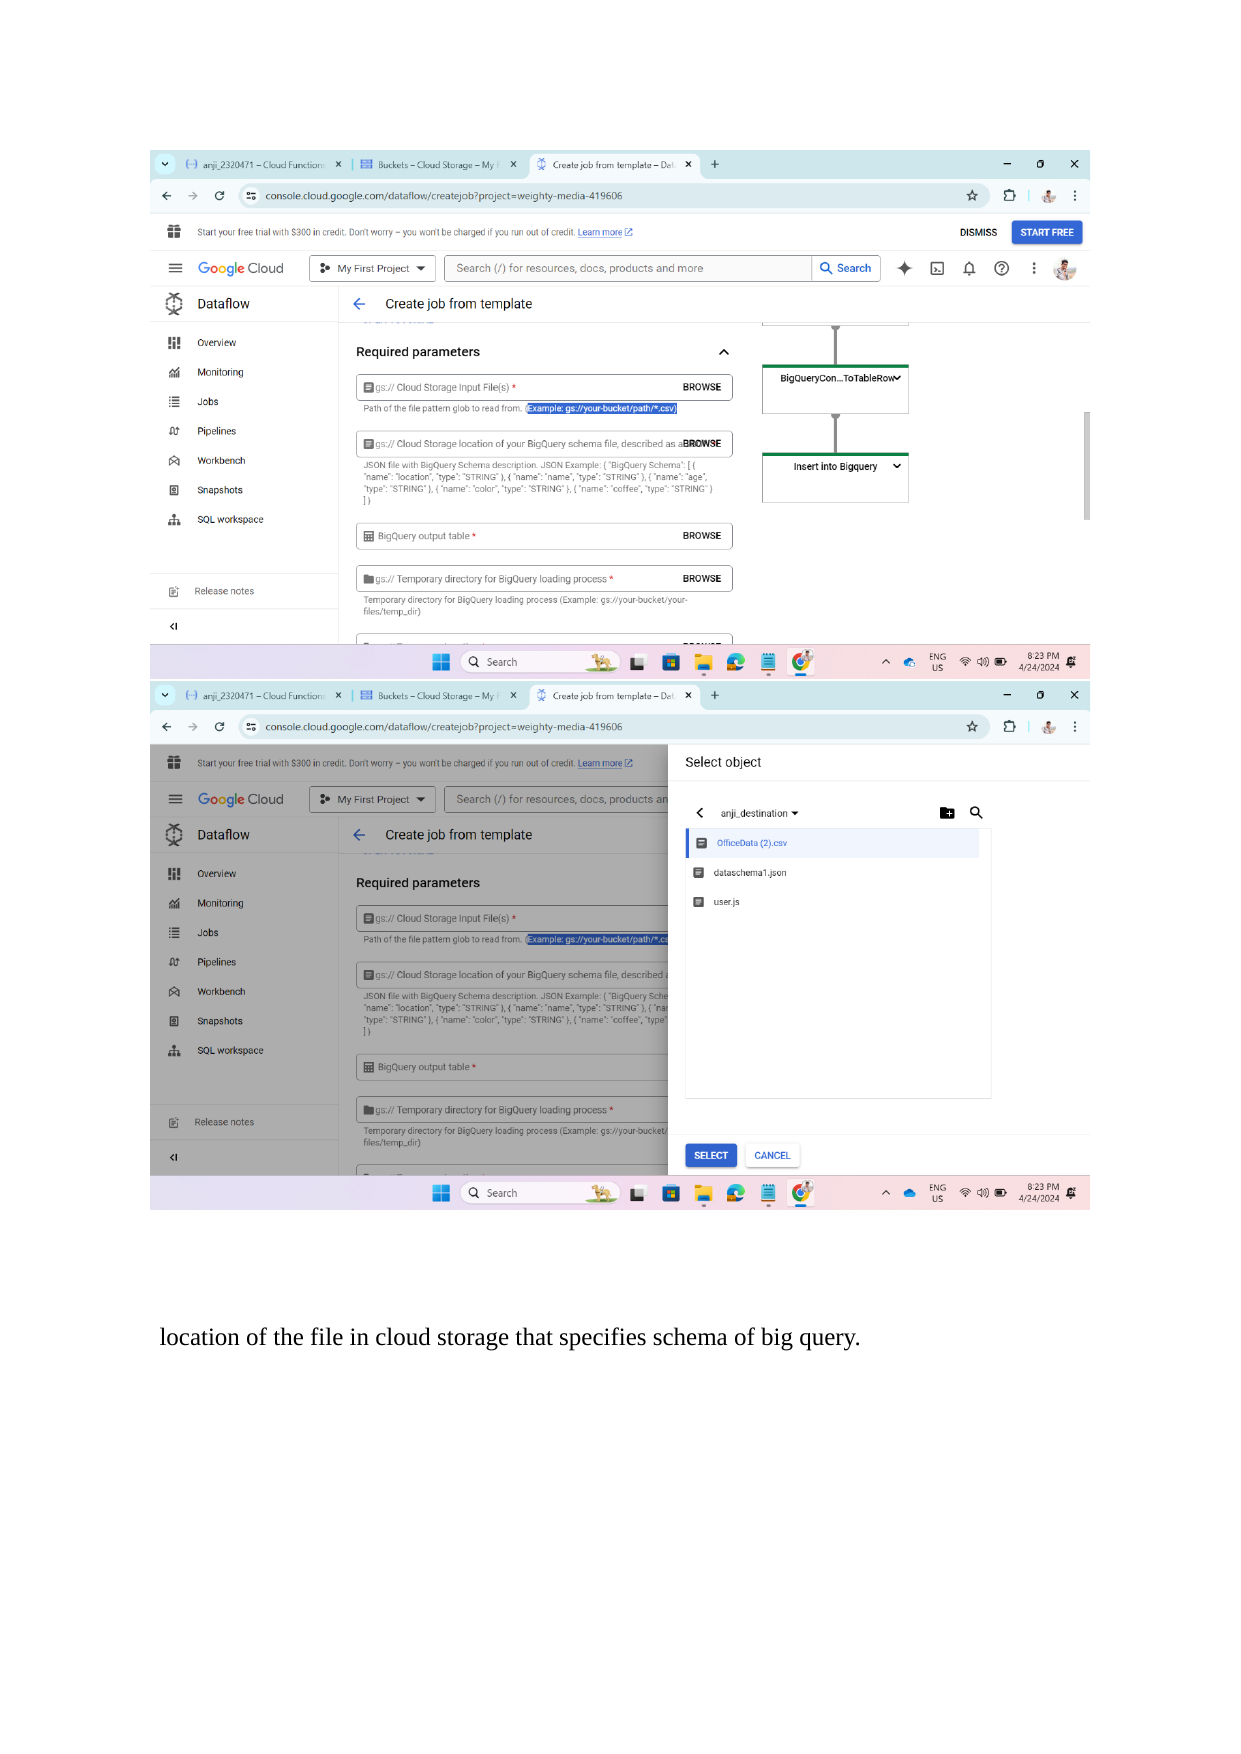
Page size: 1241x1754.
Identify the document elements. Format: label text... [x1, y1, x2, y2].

text location of the file in cloud storage that specifies schema of big query. [159, 1322, 1090, 1351]
picture [150, 681, 1091, 1210]
picture [150, 150, 1091, 679]
